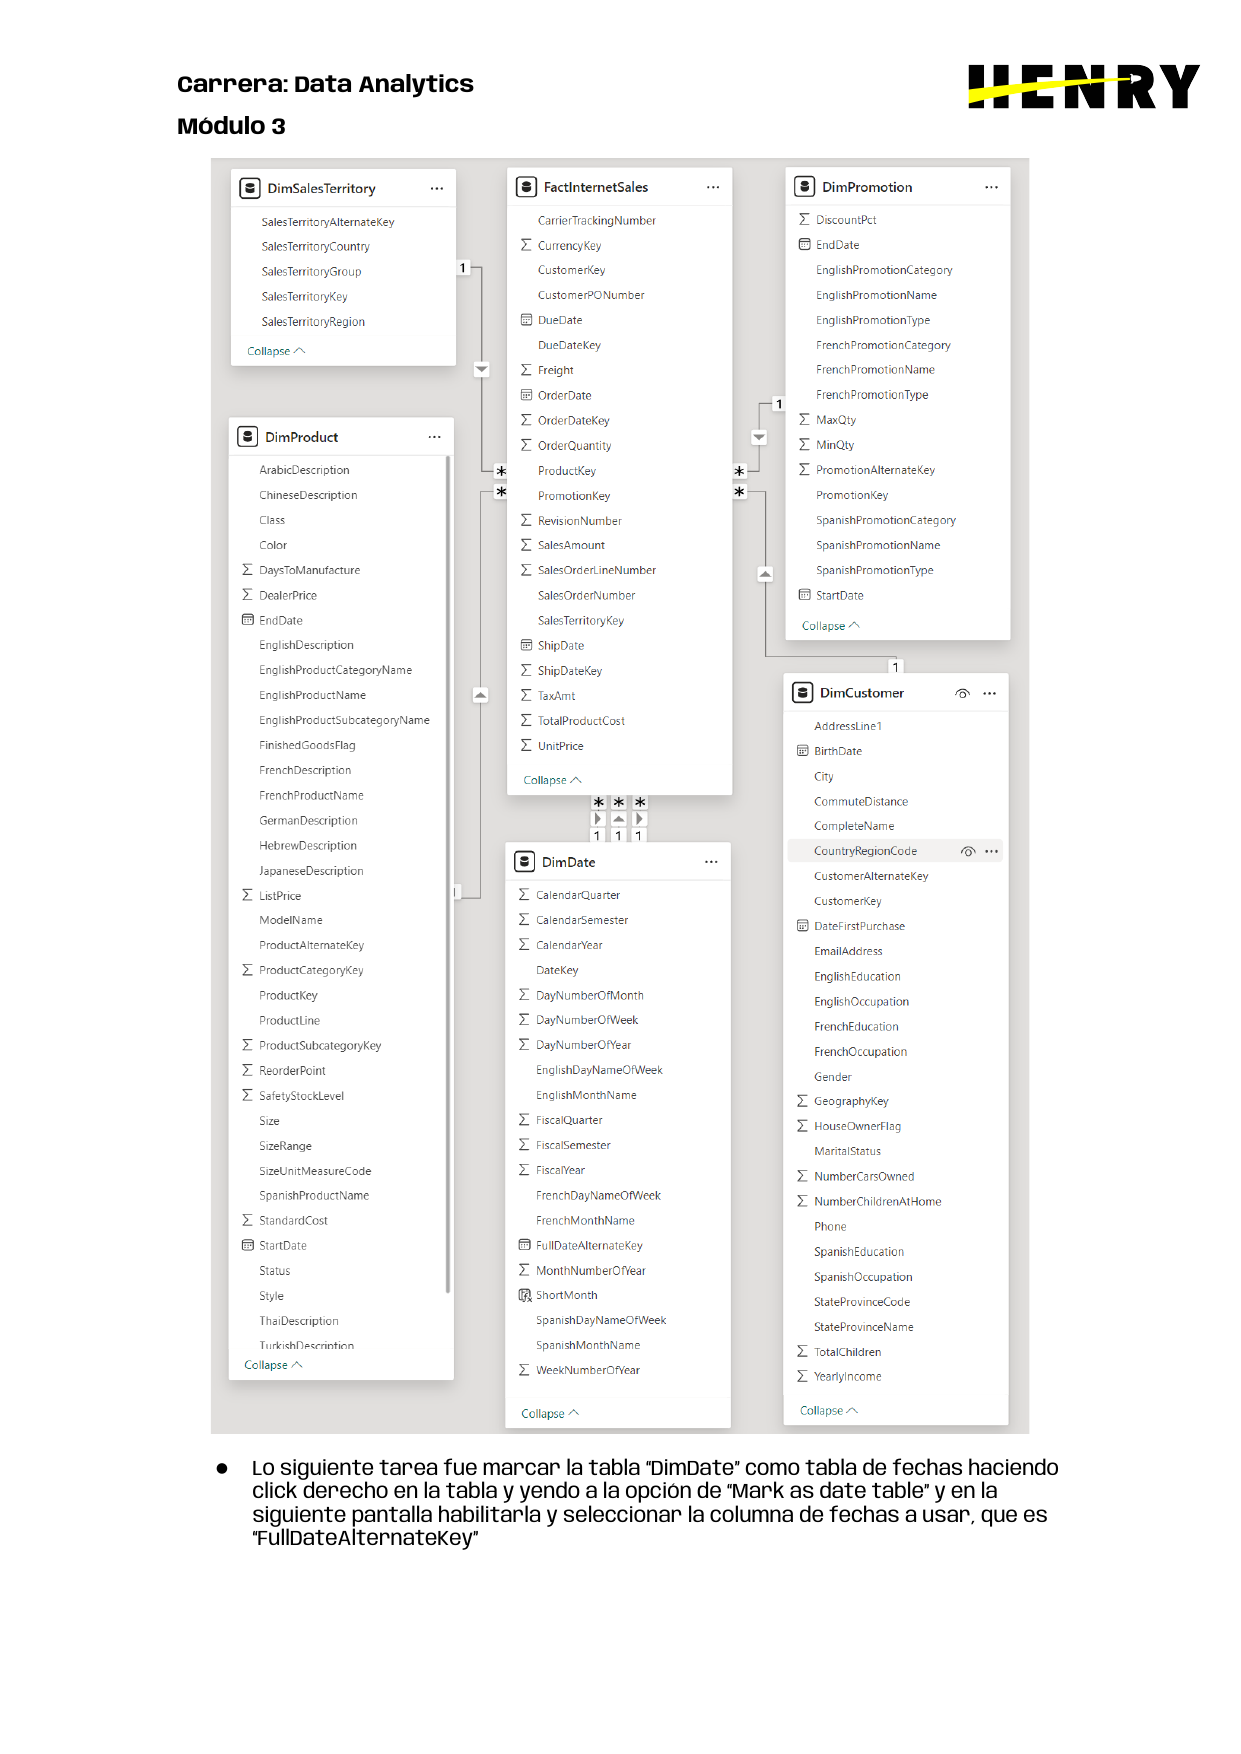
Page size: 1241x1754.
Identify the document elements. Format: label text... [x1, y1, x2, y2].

list Lo siguiente tarea fue marcar la tabla “DimDate” como tabla de fechas haciendo click derecho en la tabla y yendo a la opción de “Mark as date table” y en la siguiente pantalla habilitarla y seleccionar la columna de fechas a usar, que es “FullDateAlternateKey” [215, 1453, 1063, 1550]
picture [210, 158, 1030, 1434]
picture [949, 30, 1232, 140]
